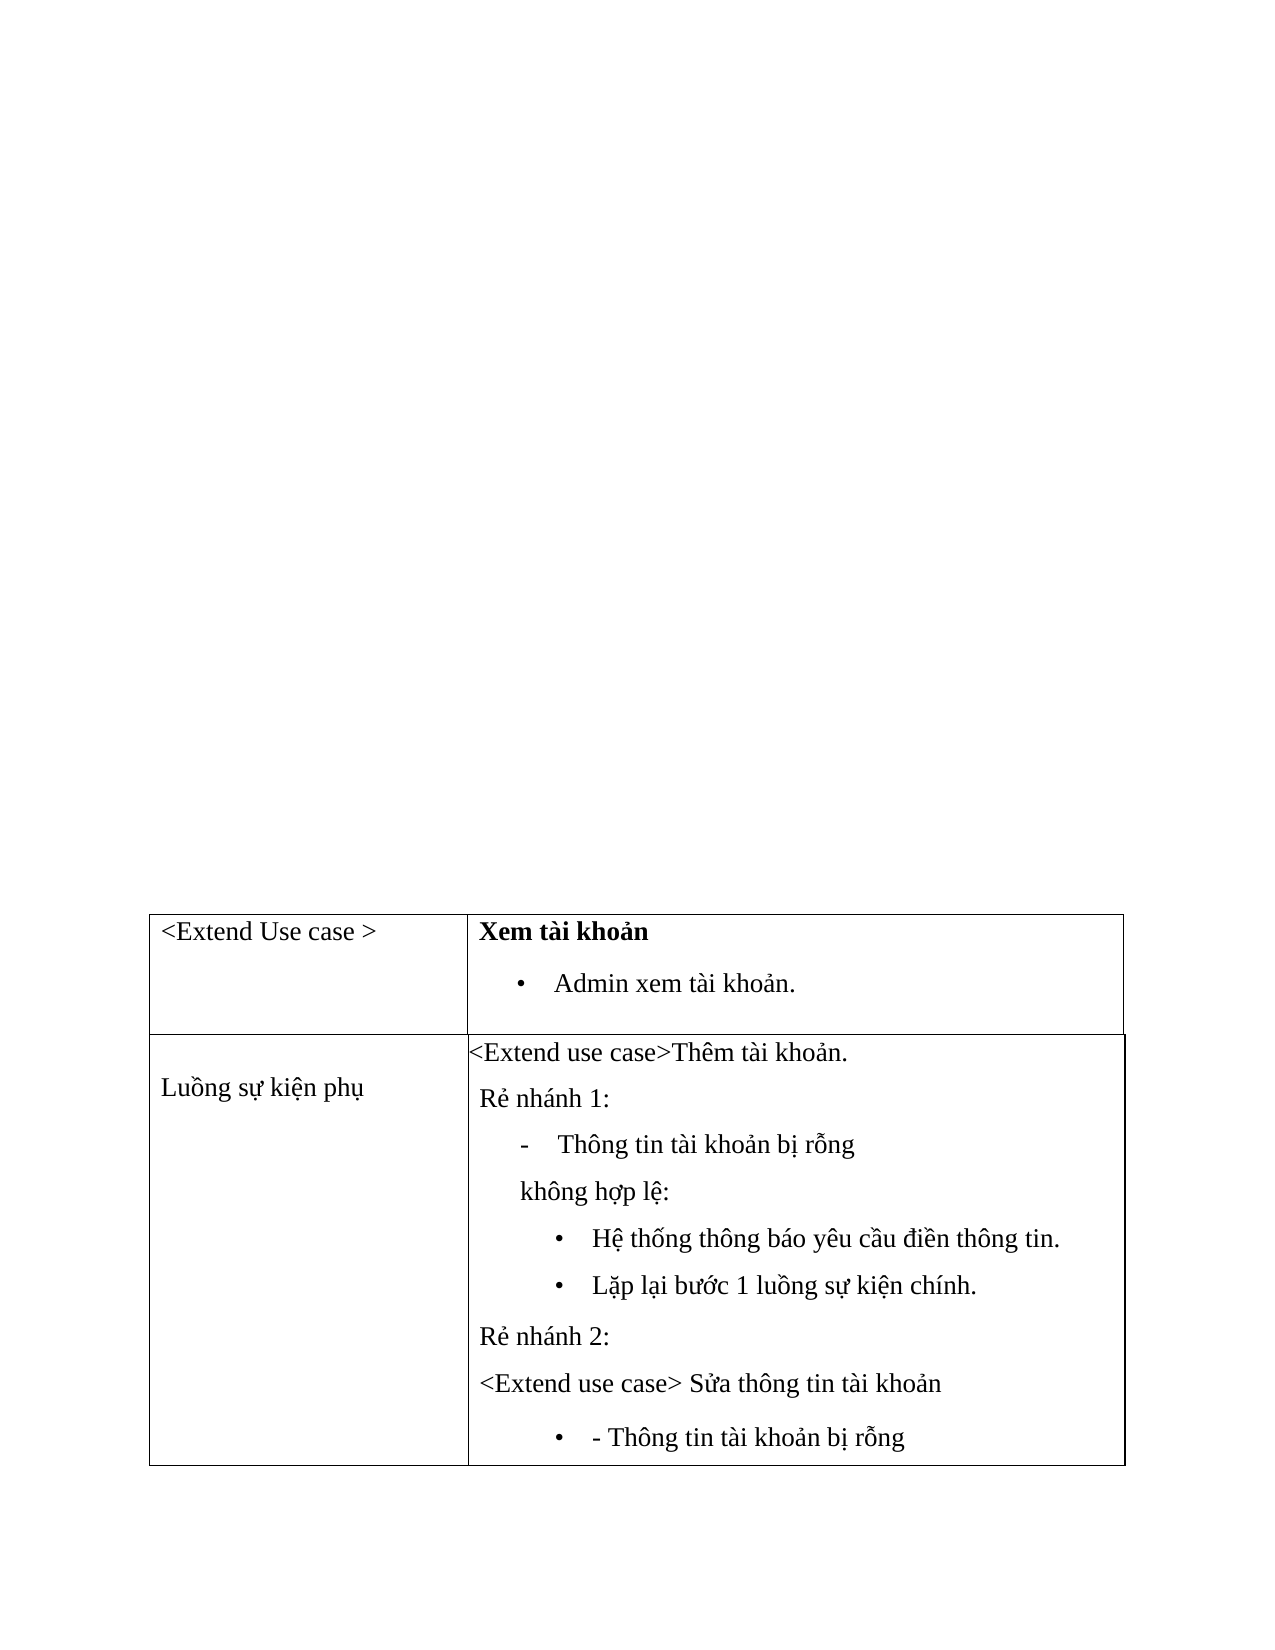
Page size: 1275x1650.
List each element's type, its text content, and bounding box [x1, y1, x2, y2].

table_header <Extend Use case > [150, 915, 467, 1034]
table_header Xem tài khoản Admin xem tài khoản. [468, 915, 1123, 1034]
table_cell Luồng sự kiện phụ [150, 1035, 468, 1465]
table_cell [469, 1035, 1124, 1465]
